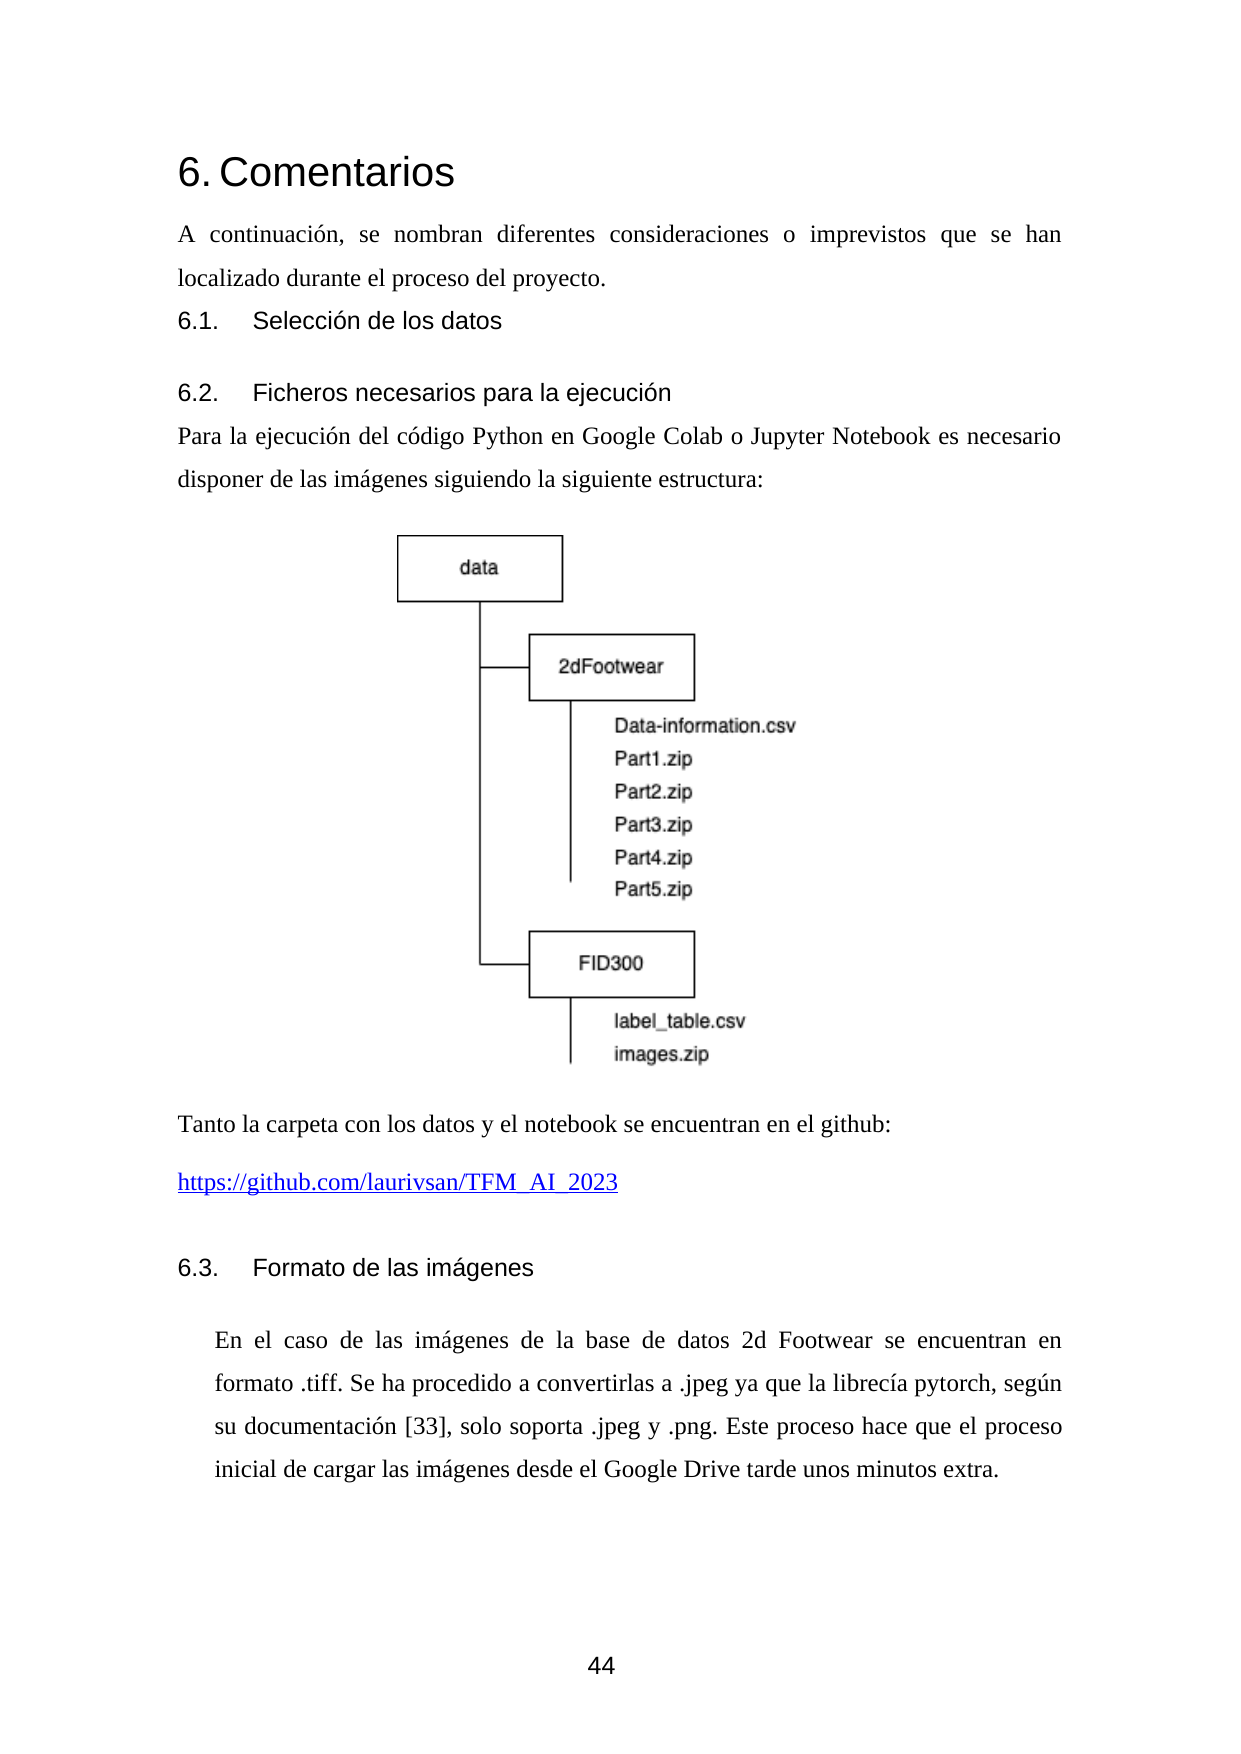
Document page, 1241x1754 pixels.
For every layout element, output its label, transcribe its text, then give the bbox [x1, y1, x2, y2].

picture [397, 535, 844, 1081]
list En el caso de las imágenes de la base de datos 2d Footwear se encuentran en formato .tiff. Se ha procedido a convertirlas a .jpeg ya que la librecía pytorch, según su documentación, solo soporta .jpeg y .png. Este proceso hace que el proceso inicial de cargar las imágenes desde el Google Drive tarde unos minutos extra. [214, 1325, 1063, 1483]
subtitle Comentarios [177, 148, 1063, 196]
subtitle Selección de los datos [177, 306, 1063, 334]
subtitle Ficheros necesarios para la ejecución [177, 378, 1063, 406]
text Tanto la carpeta con los datos y el notebook se encuentran en el github: [177, 1109, 1063, 1138]
subtitle Formato de las imágenes [177, 1253, 1063, 1282]
text A continuación, se nombran diferentes consideraciones o imprevistos que se han localizado durante el proceso del proyecto. [177, 219, 1063, 291]
text https://github.com/laurivsan/TFM_AI_2023 [177, 1167, 1063, 1196]
text Para la ejecución del código Python en Google Colab o Jupyter Notebook es necesario disponer de las imágenes siguiendo la siguiente estructura: [177, 421, 1063, 493]
